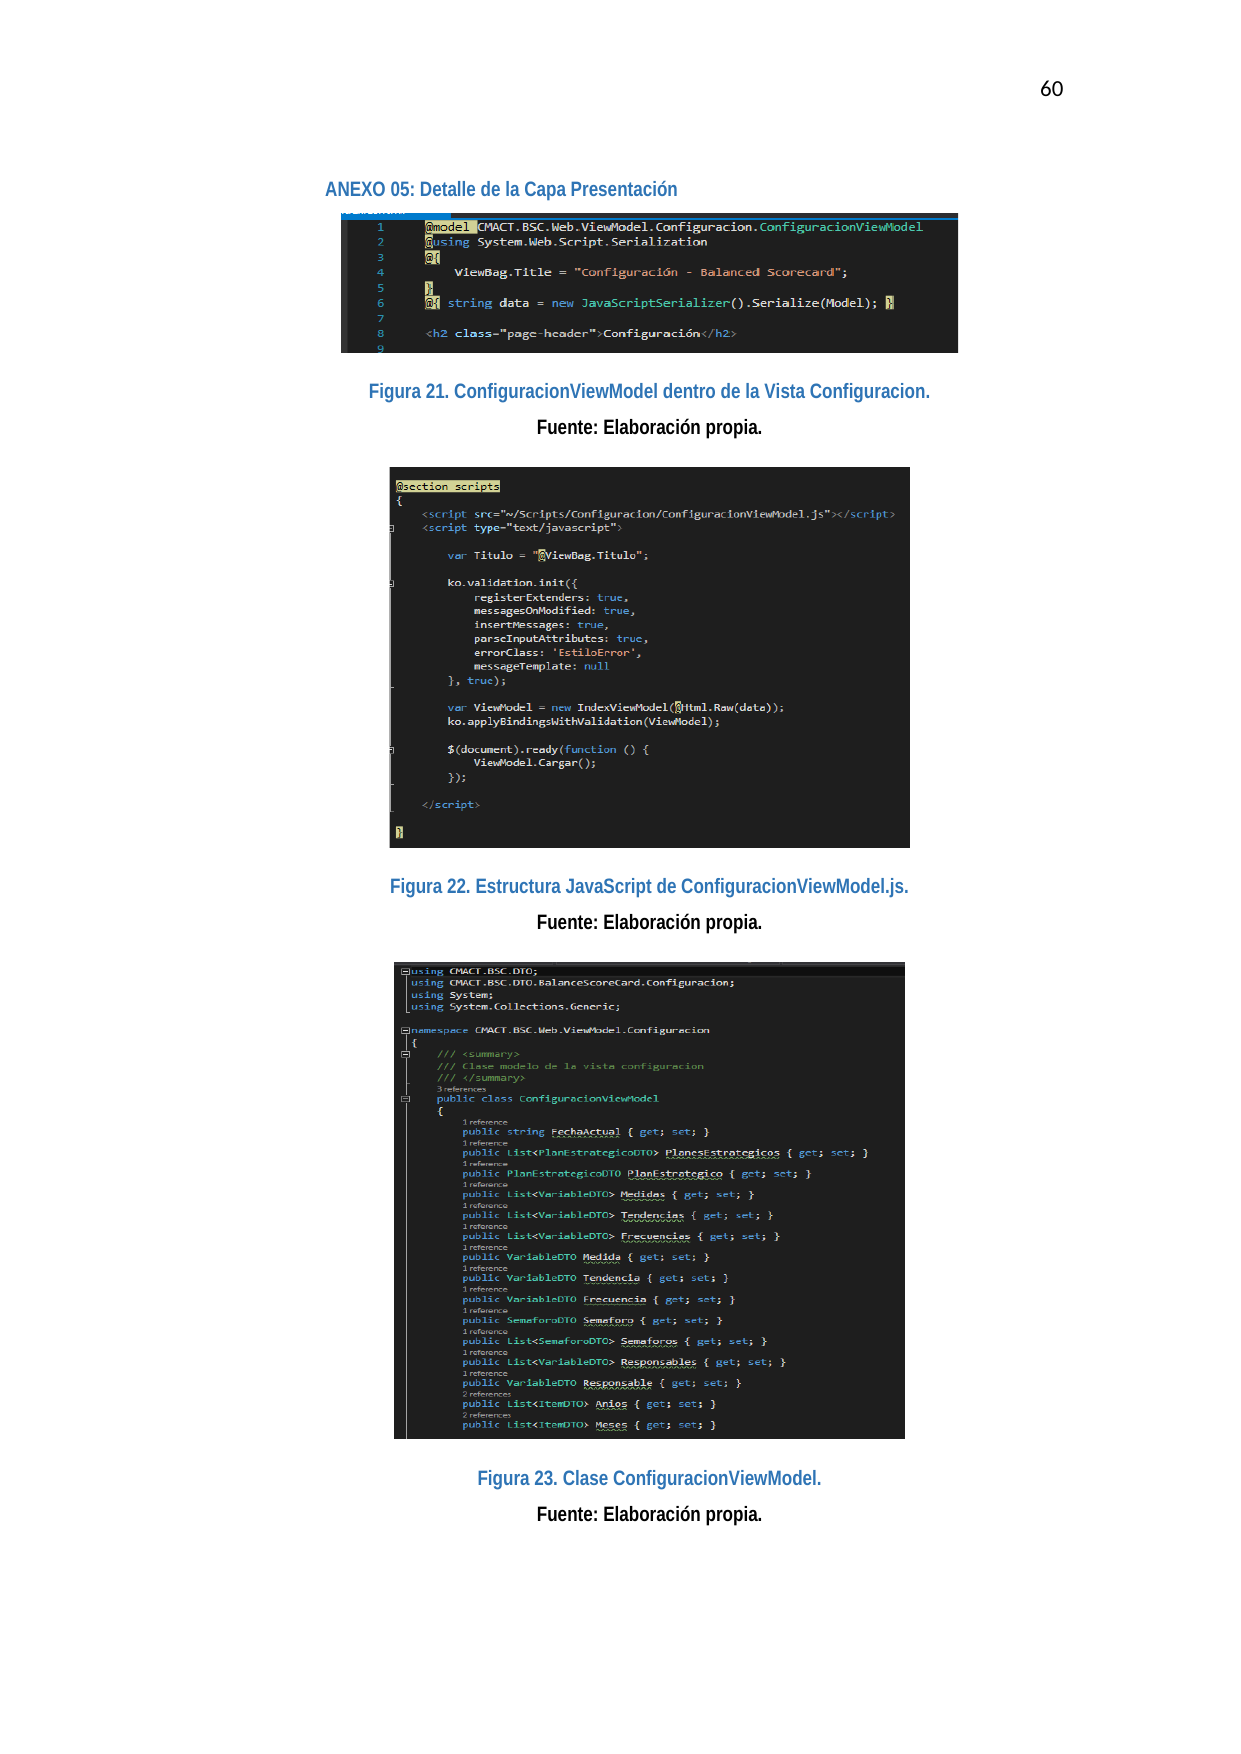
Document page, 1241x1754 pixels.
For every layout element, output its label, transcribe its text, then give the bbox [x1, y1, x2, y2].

text Figura 23. Clase ConfiguracionViewModel. [236, 1466, 1063, 1489]
text Figura 22. Estructura JavaScript de ConfiguracionViewModel.js. [236, 874, 1063, 898]
text Fuente: Elaboración propia. [236, 1501, 1063, 1525]
text Fuente: Elaboración propia. [236, 910, 1063, 934]
picture [389, 467, 910, 848]
picture [341, 213, 959, 353]
picture [394, 962, 905, 1439]
text Figura 21. ConfiguracionViewModel dentro de la Vista Configuracion. [236, 379, 1063, 403]
text ANEXO 05: Detalle de la Capa Presentación [325, 177, 1063, 201]
text Fuente: Elaboración propia. [236, 415, 1063, 439]
